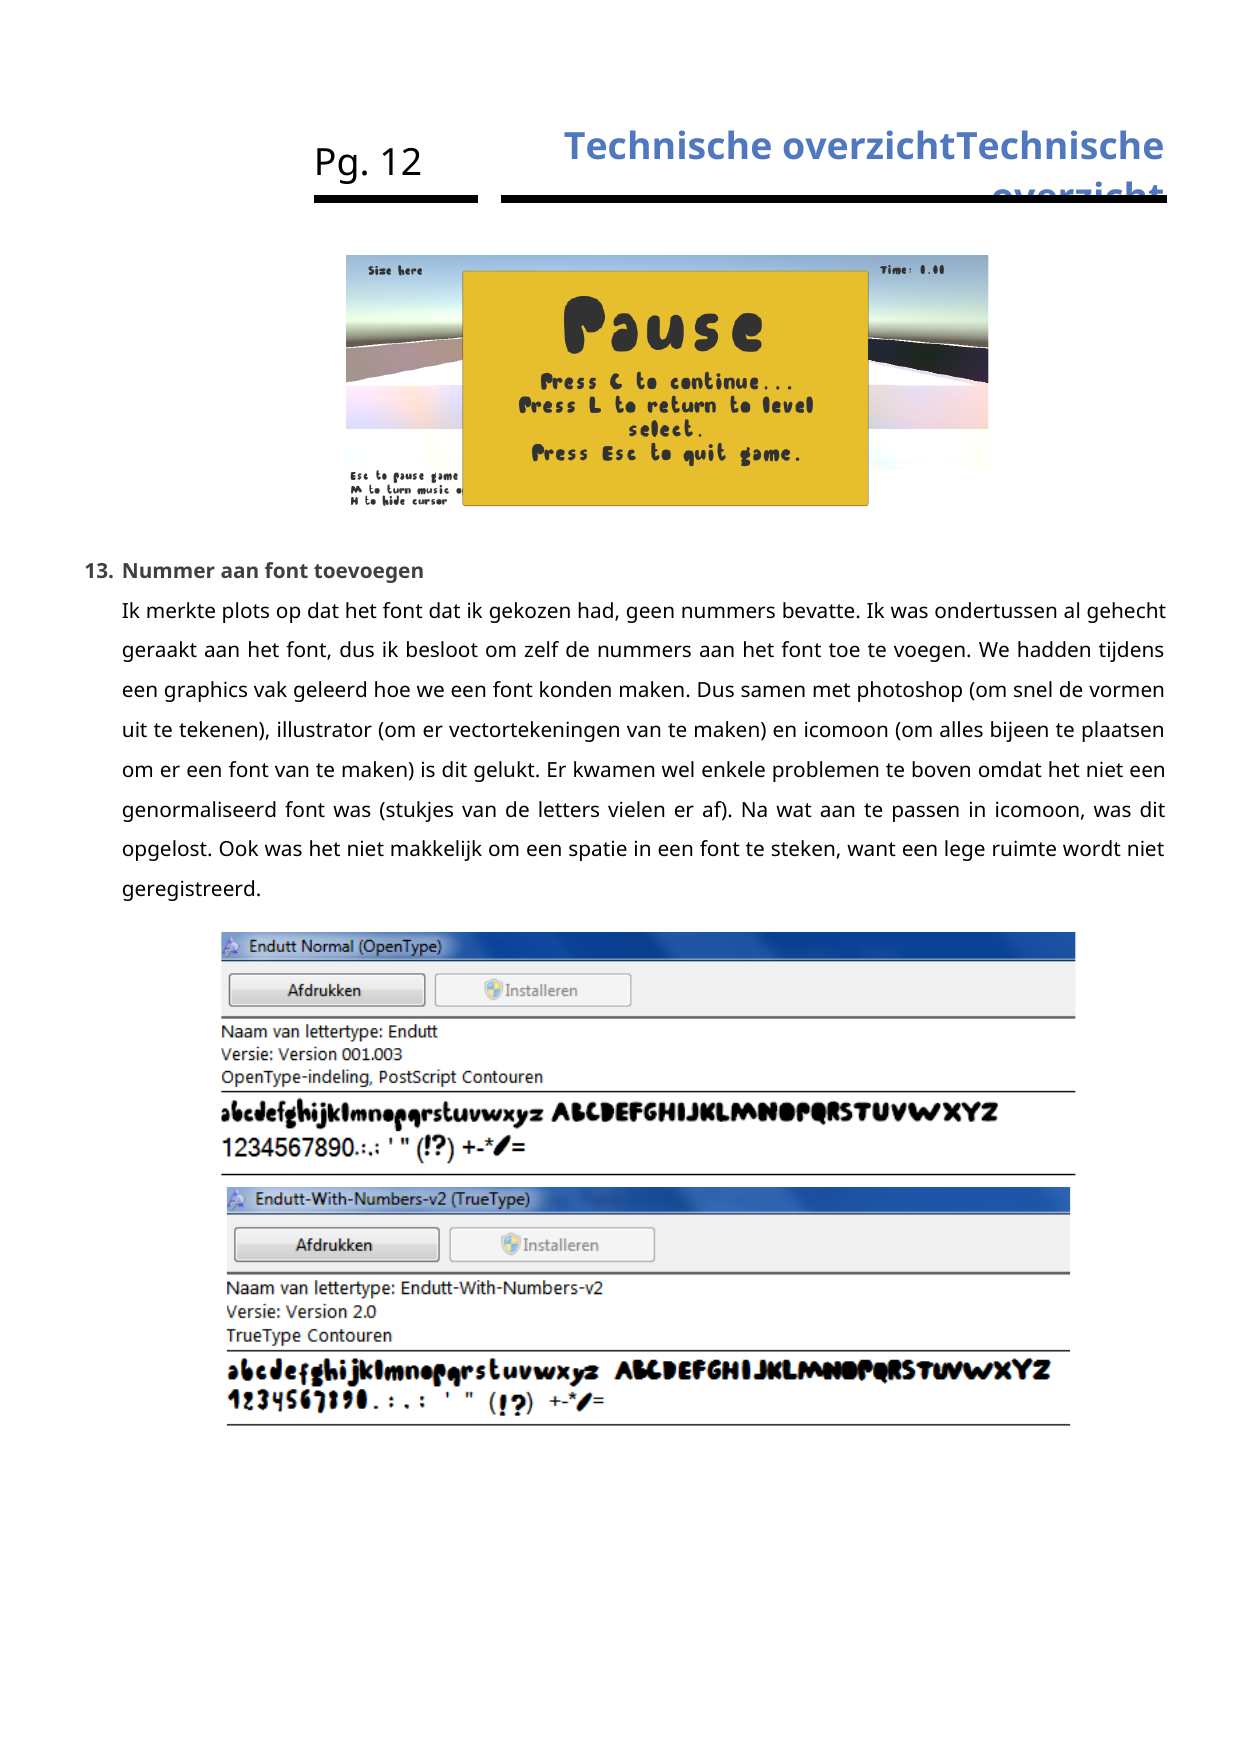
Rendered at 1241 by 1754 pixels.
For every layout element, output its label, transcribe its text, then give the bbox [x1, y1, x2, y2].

picture [346, 255, 989, 522]
picture [221, 932, 1076, 1178]
subtitle Nummer aan font toevoegen [84, 556, 1167, 584]
picture [226, 1187, 1071, 1426]
list Ik merkte plots op dat het font dat ik gekozen had, geen nummers bevatte. Ik was ondertussen al gehecht geraakt aan het font, dus ik besloot om zelf de nummers aan het font toe te voegen. We hadden tijdens een graphics vak geleerd hoe we een font konden maken. Dus samen met photoshop (om snel de vormen uit te tekenen), illustrator (om er vectortekeningen van te maken) en icomoon (om alles bijeen te plaatsen om er een font van te maken) is dit gelukt. Er kwamen wel enkele problemen te boven omdat het niet een genormaliseerd font was (stukjes van de letters vielen er af). Na wat aan te passen in icomoon, was dit opgelost. Ook was het niet makkelijk om een spatie in een font te steken, want een lege ruimte wordt niet geregistreerd. [122, 596, 1167, 903]
